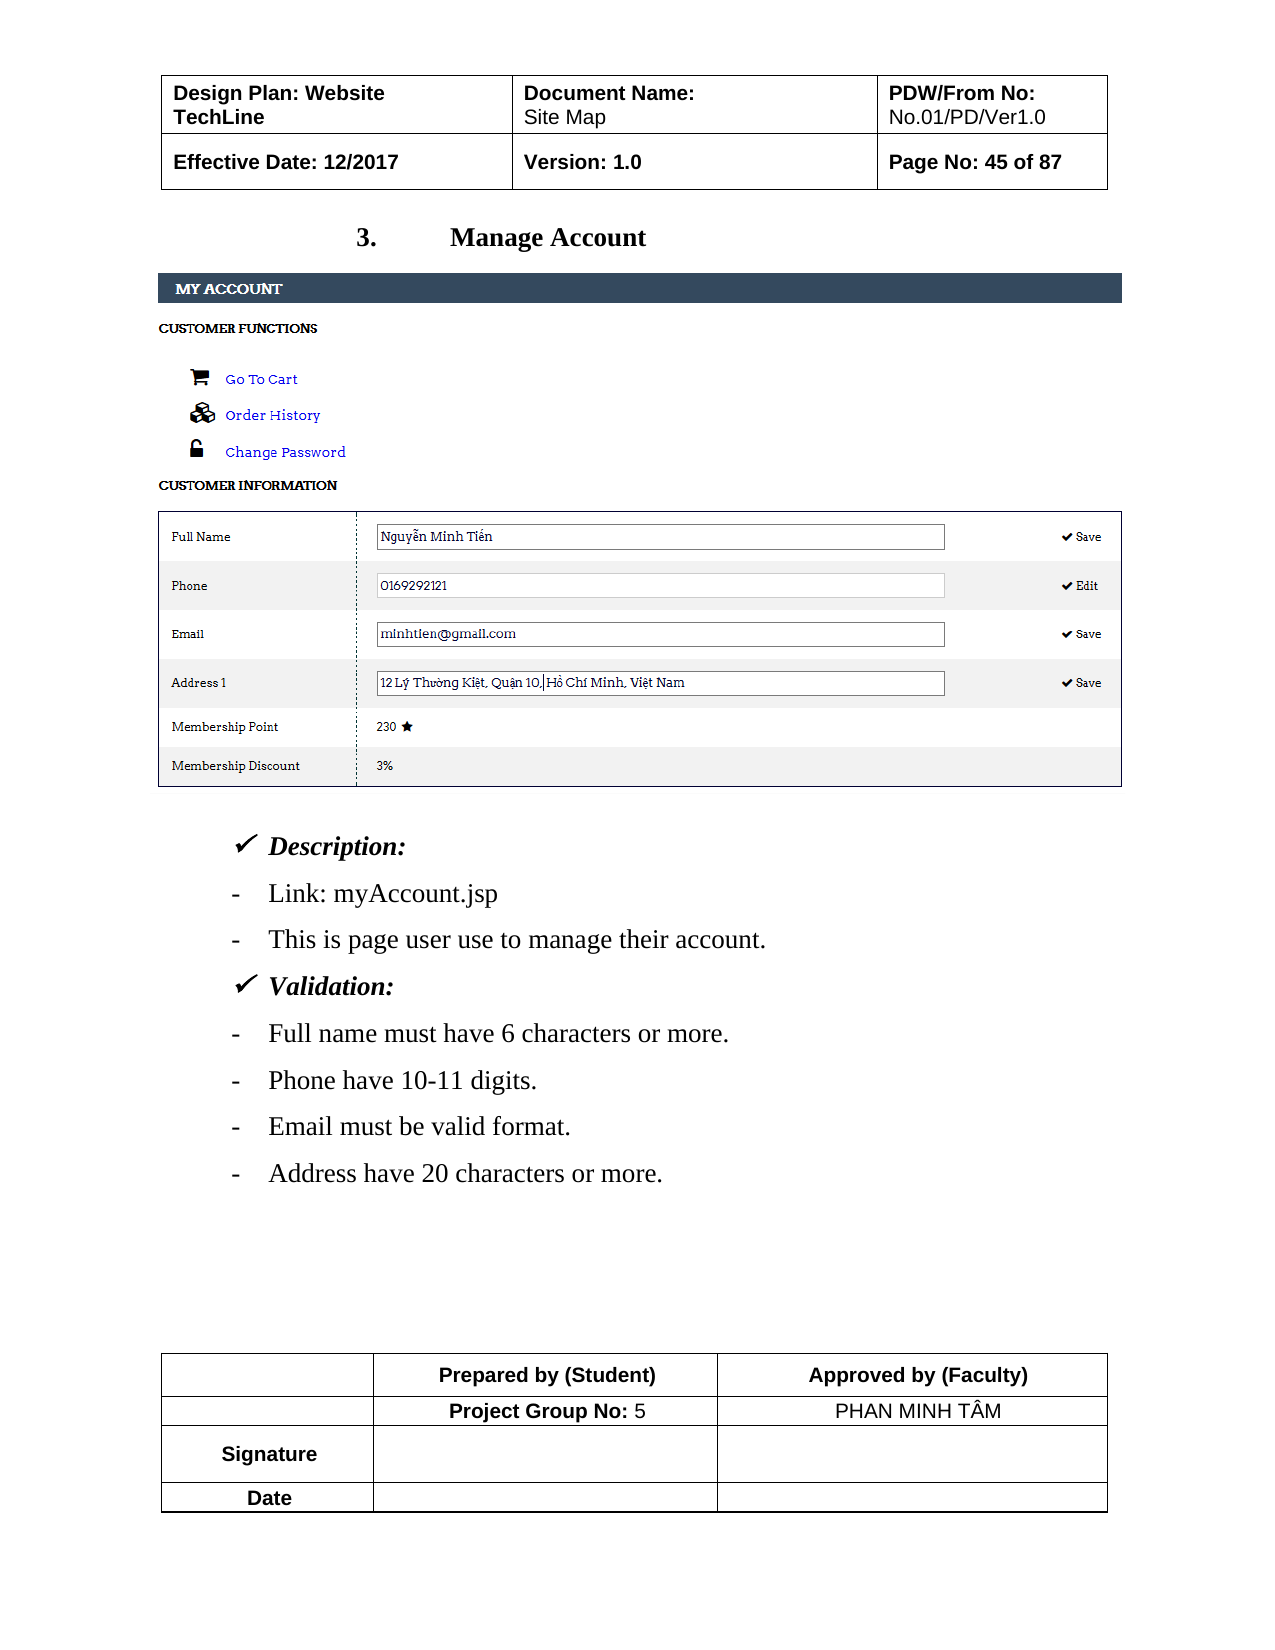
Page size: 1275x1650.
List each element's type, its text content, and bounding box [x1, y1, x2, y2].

list Manage Account [356, 221, 1125, 252]
list Address have 20 characters or more. [231, 1157, 1125, 1188]
list Email must be valid format. [231, 1110, 1125, 1142]
list Description: [231, 830, 1125, 861]
list Full name must have 6 characters or more. [231, 1017, 1125, 1048]
picture [150, 267, 1125, 794]
list This is page user use to manage their account. [231, 923, 1125, 955]
list Phone have 10-11 digits. [231, 1064, 1125, 1095]
list Validation: [231, 970, 1125, 1001]
list Link: myAccount.jsp [231, 877, 1125, 908]
